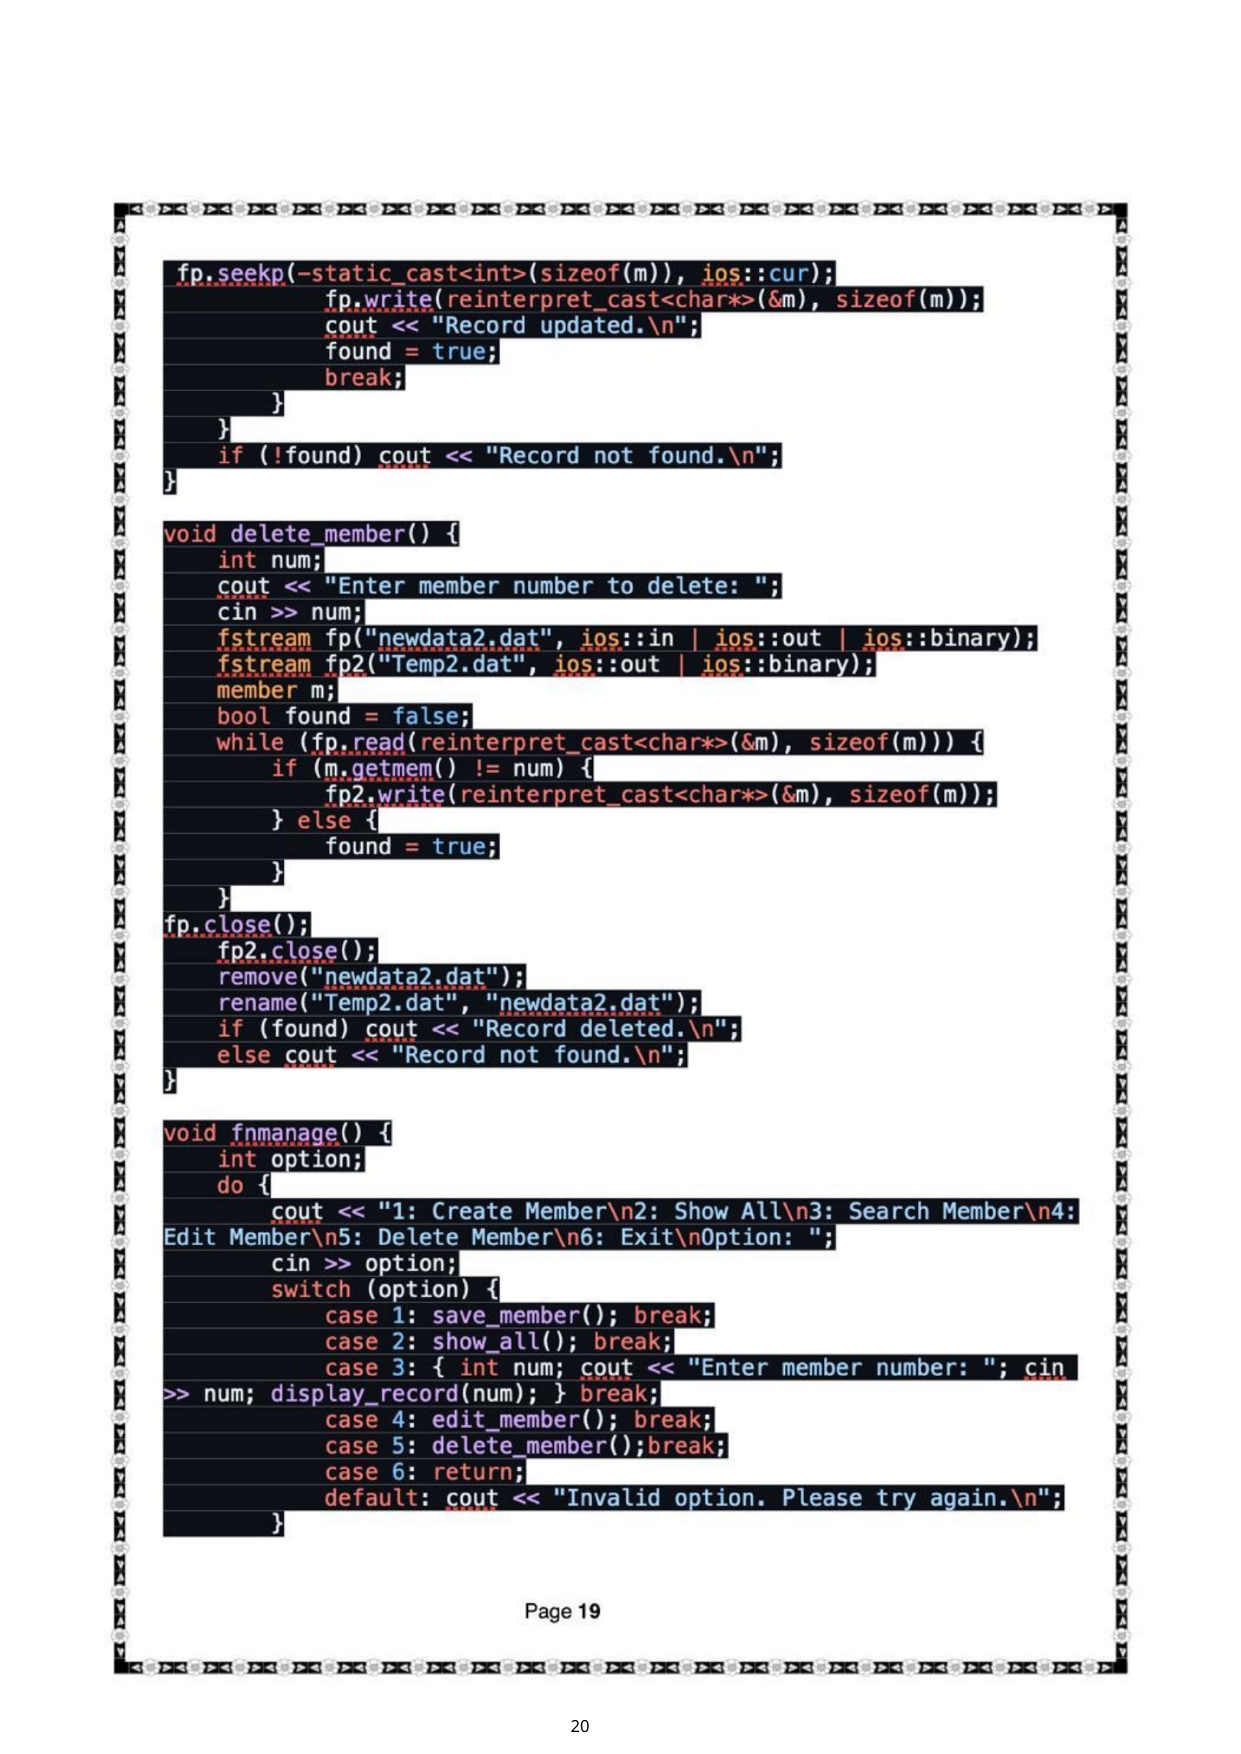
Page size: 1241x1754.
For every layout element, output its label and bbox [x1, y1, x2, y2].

picture [41, 59, 1199, 1695]
